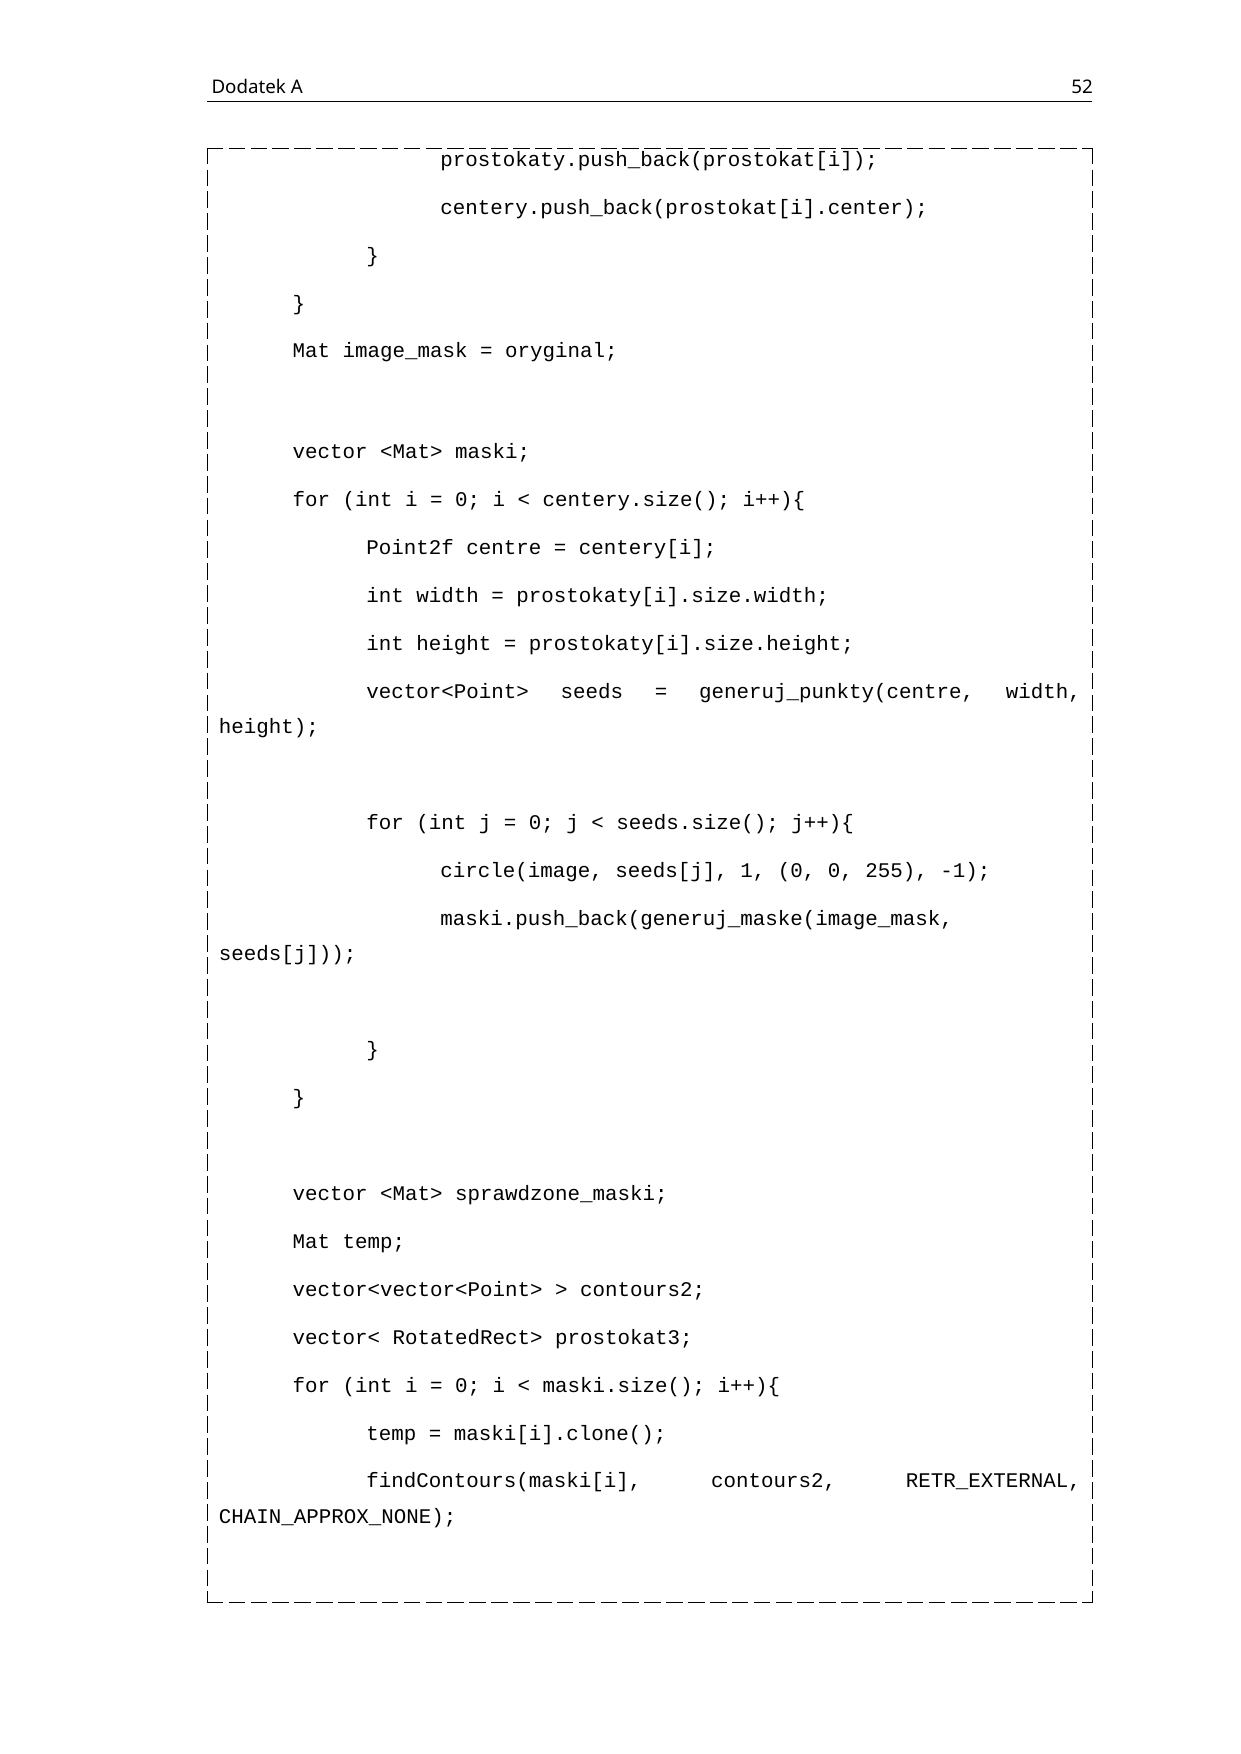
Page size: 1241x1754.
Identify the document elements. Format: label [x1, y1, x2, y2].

table_header [207, 148, 1092, 1602]
